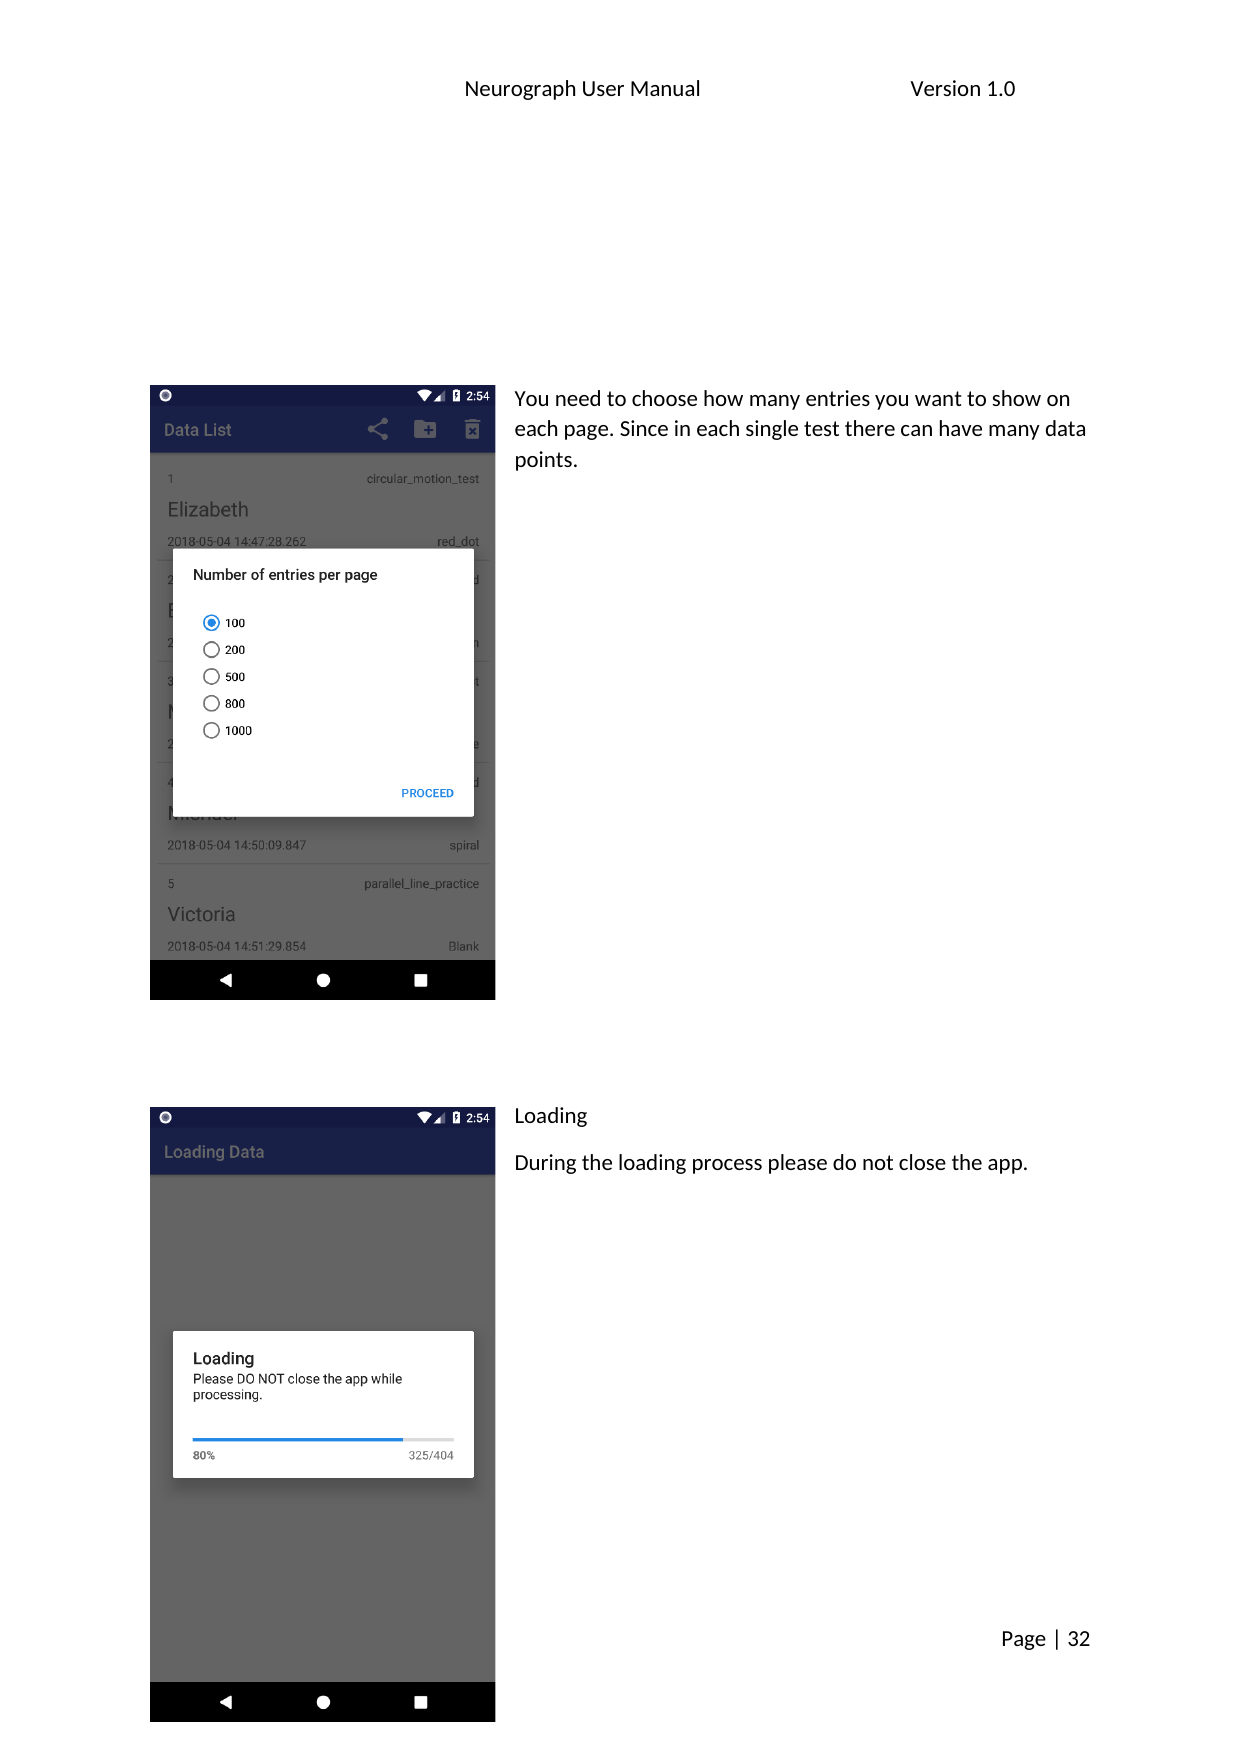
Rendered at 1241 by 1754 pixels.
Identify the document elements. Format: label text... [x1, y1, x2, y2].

picture [150, 1107, 496, 1722]
picture [150, 385, 496, 1000]
text During the loading process please do not close the app. [496, 1148, 1090, 1176]
text Loading [150, 1101, 1090, 1129]
text You need to choose how many entries you want to show on each page. Since in each single test there can have many data points. [150, 384, 1090, 473]
